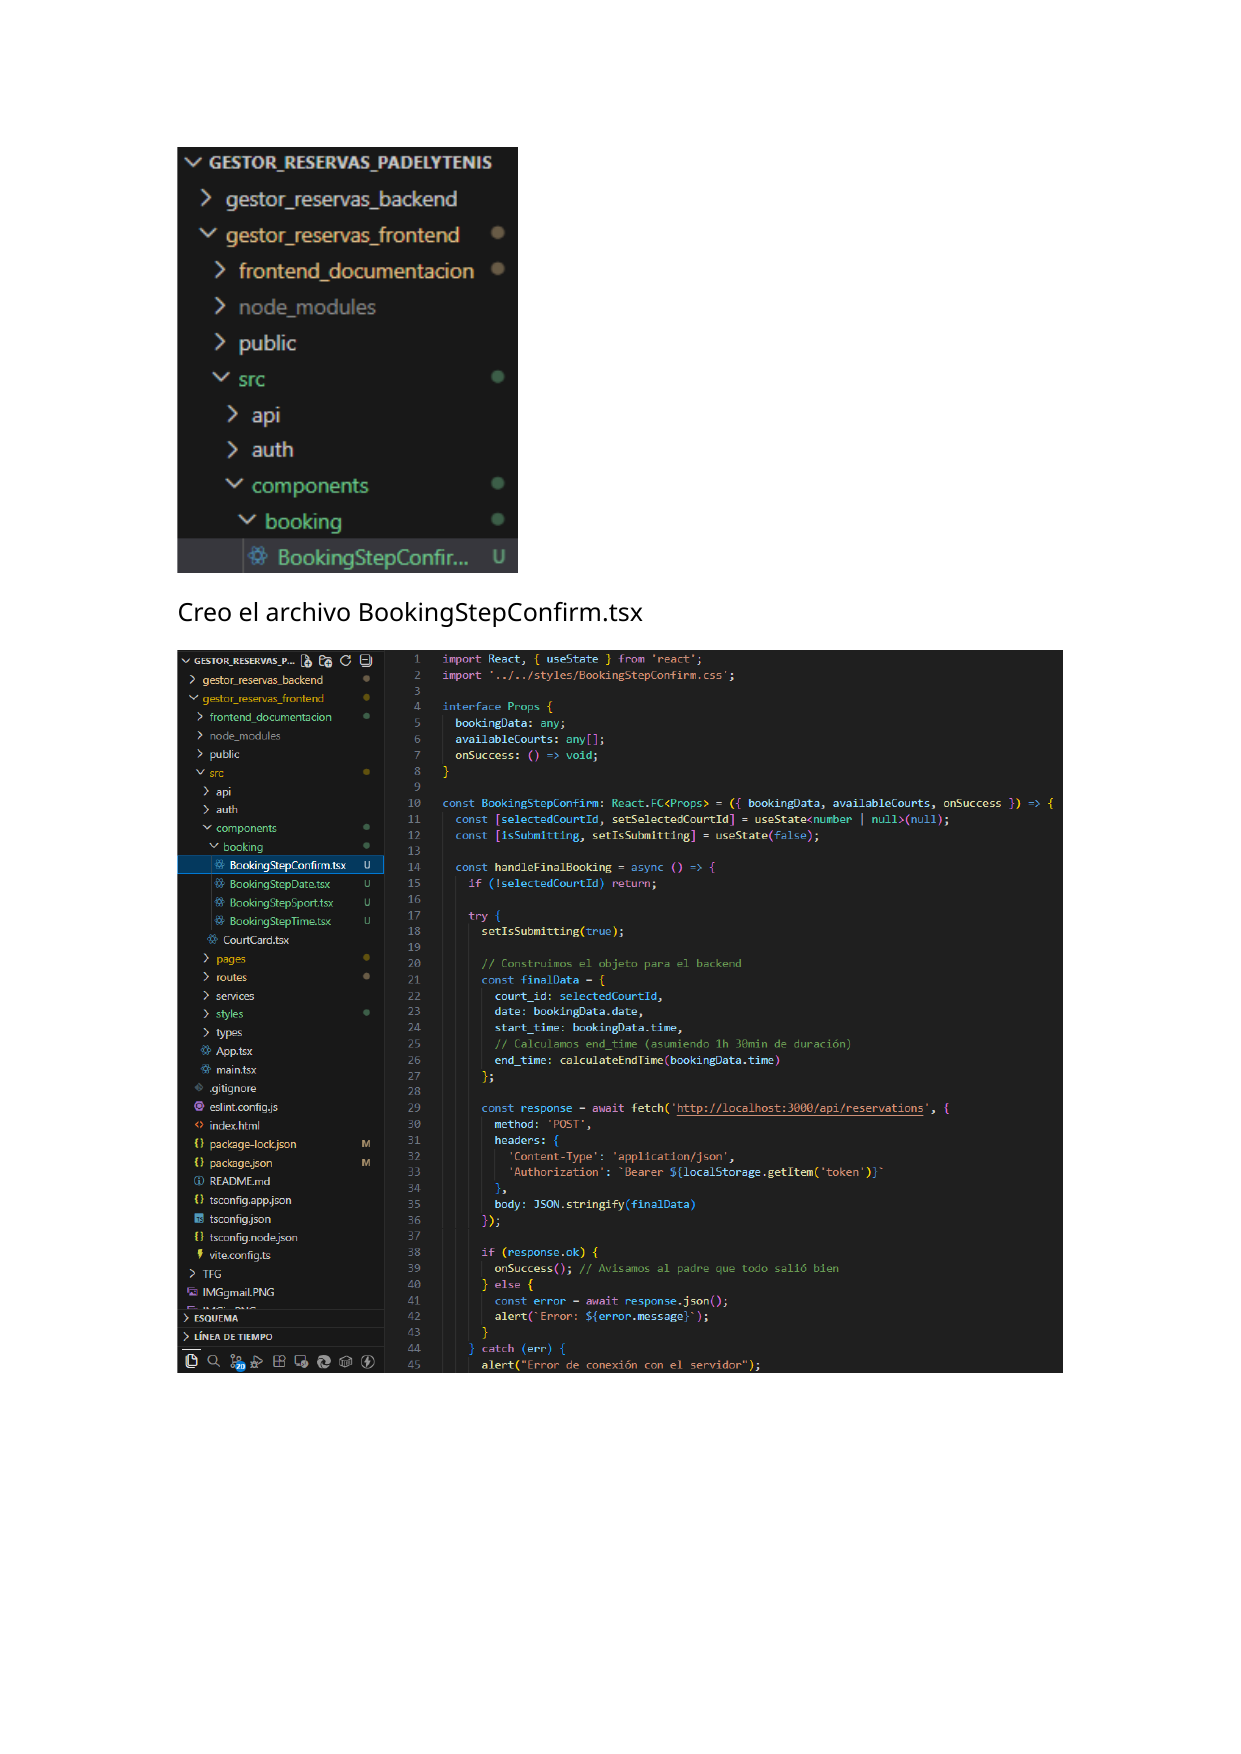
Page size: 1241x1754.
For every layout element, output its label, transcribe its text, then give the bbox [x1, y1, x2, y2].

picture [177, 147, 518, 573]
picture [177, 650, 1063, 1373]
text Creo el archivo BookingStepConfirm.tsx [177, 594, 1063, 628]
